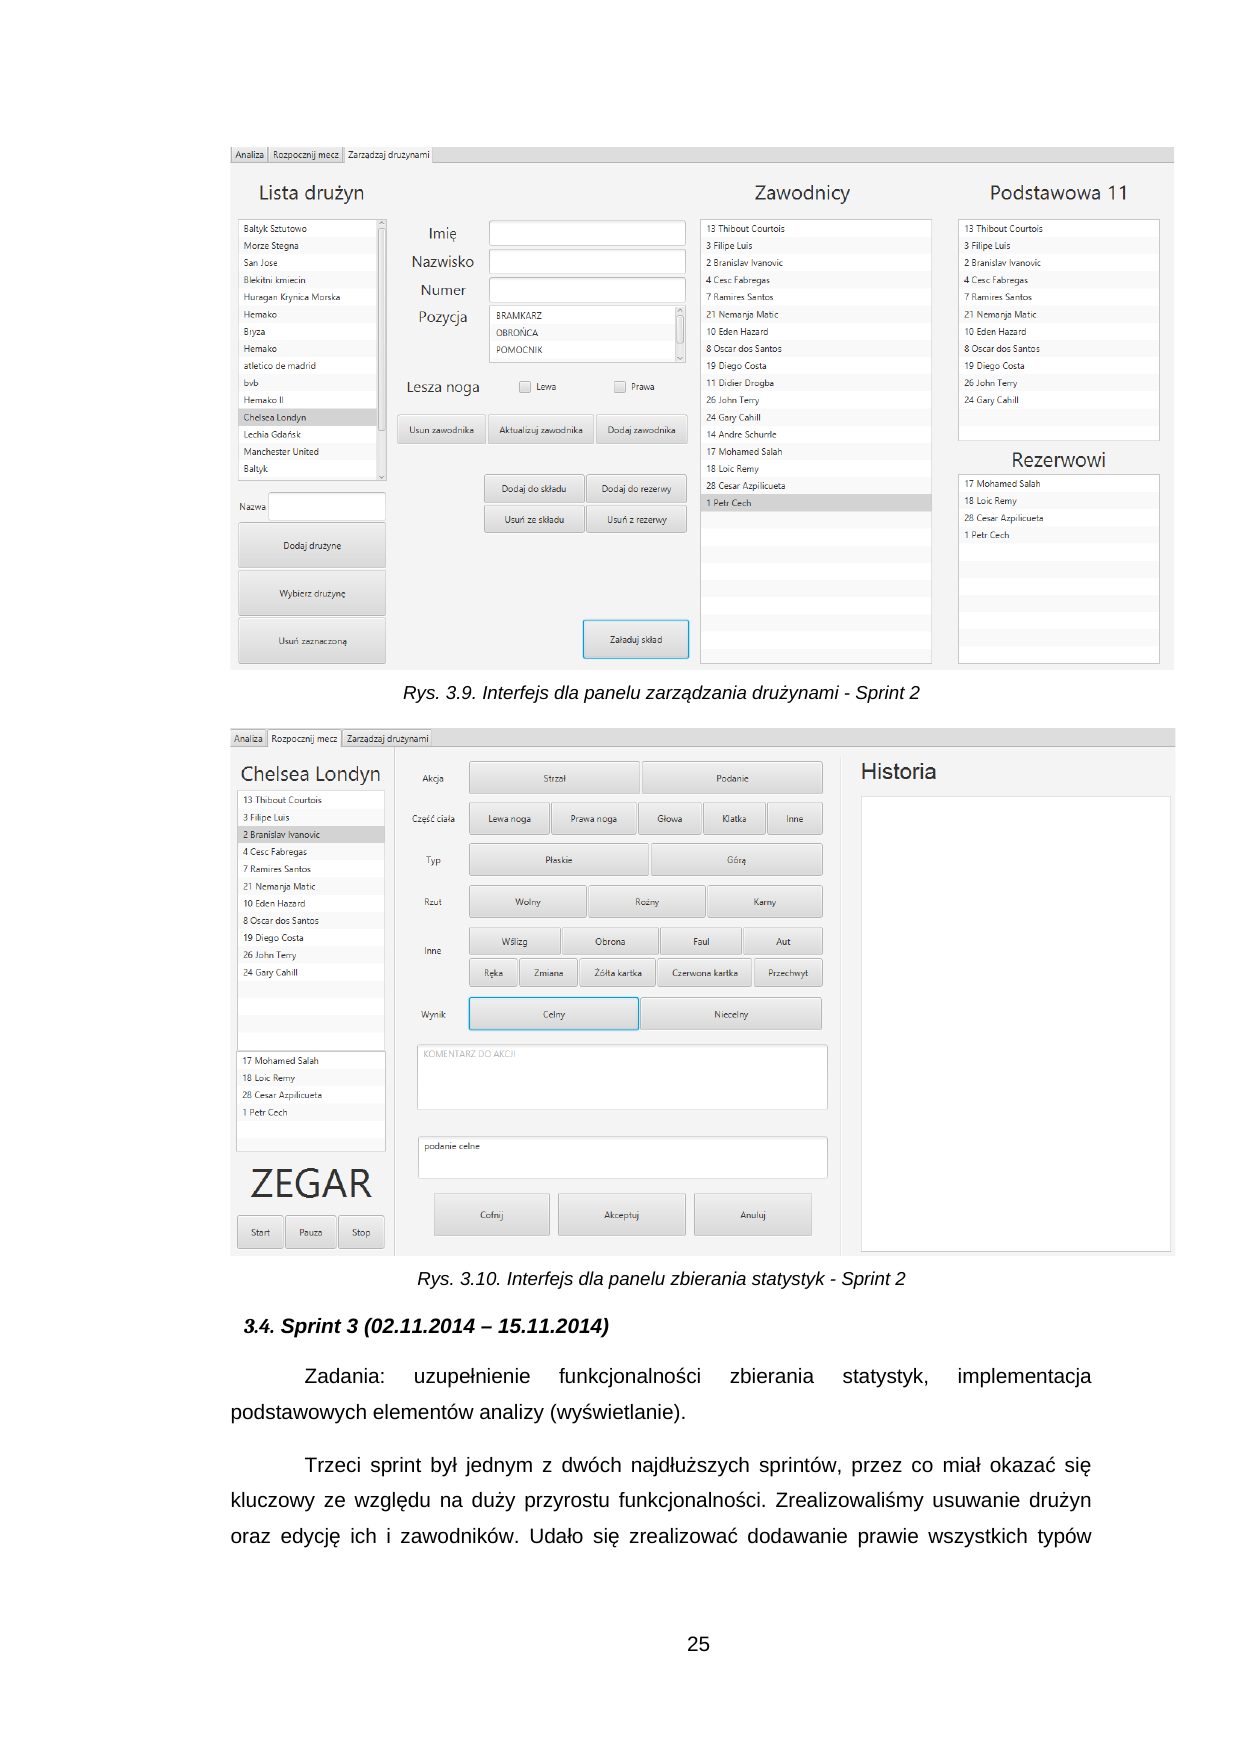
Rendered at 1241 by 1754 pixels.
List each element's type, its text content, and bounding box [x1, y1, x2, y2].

text Zadania: uzupełnienie funkcjonalności zbierania statystyk, implementacja podstawowych elementów analizy (wyświetlanie). [230, 1364, 1092, 1424]
subtitle Sprint 3 (02.11.2014 – 15.11.2014) [244, 1314, 1092, 1339]
picture [230, 147, 1175, 670]
picture [230, 728, 1176, 1256]
